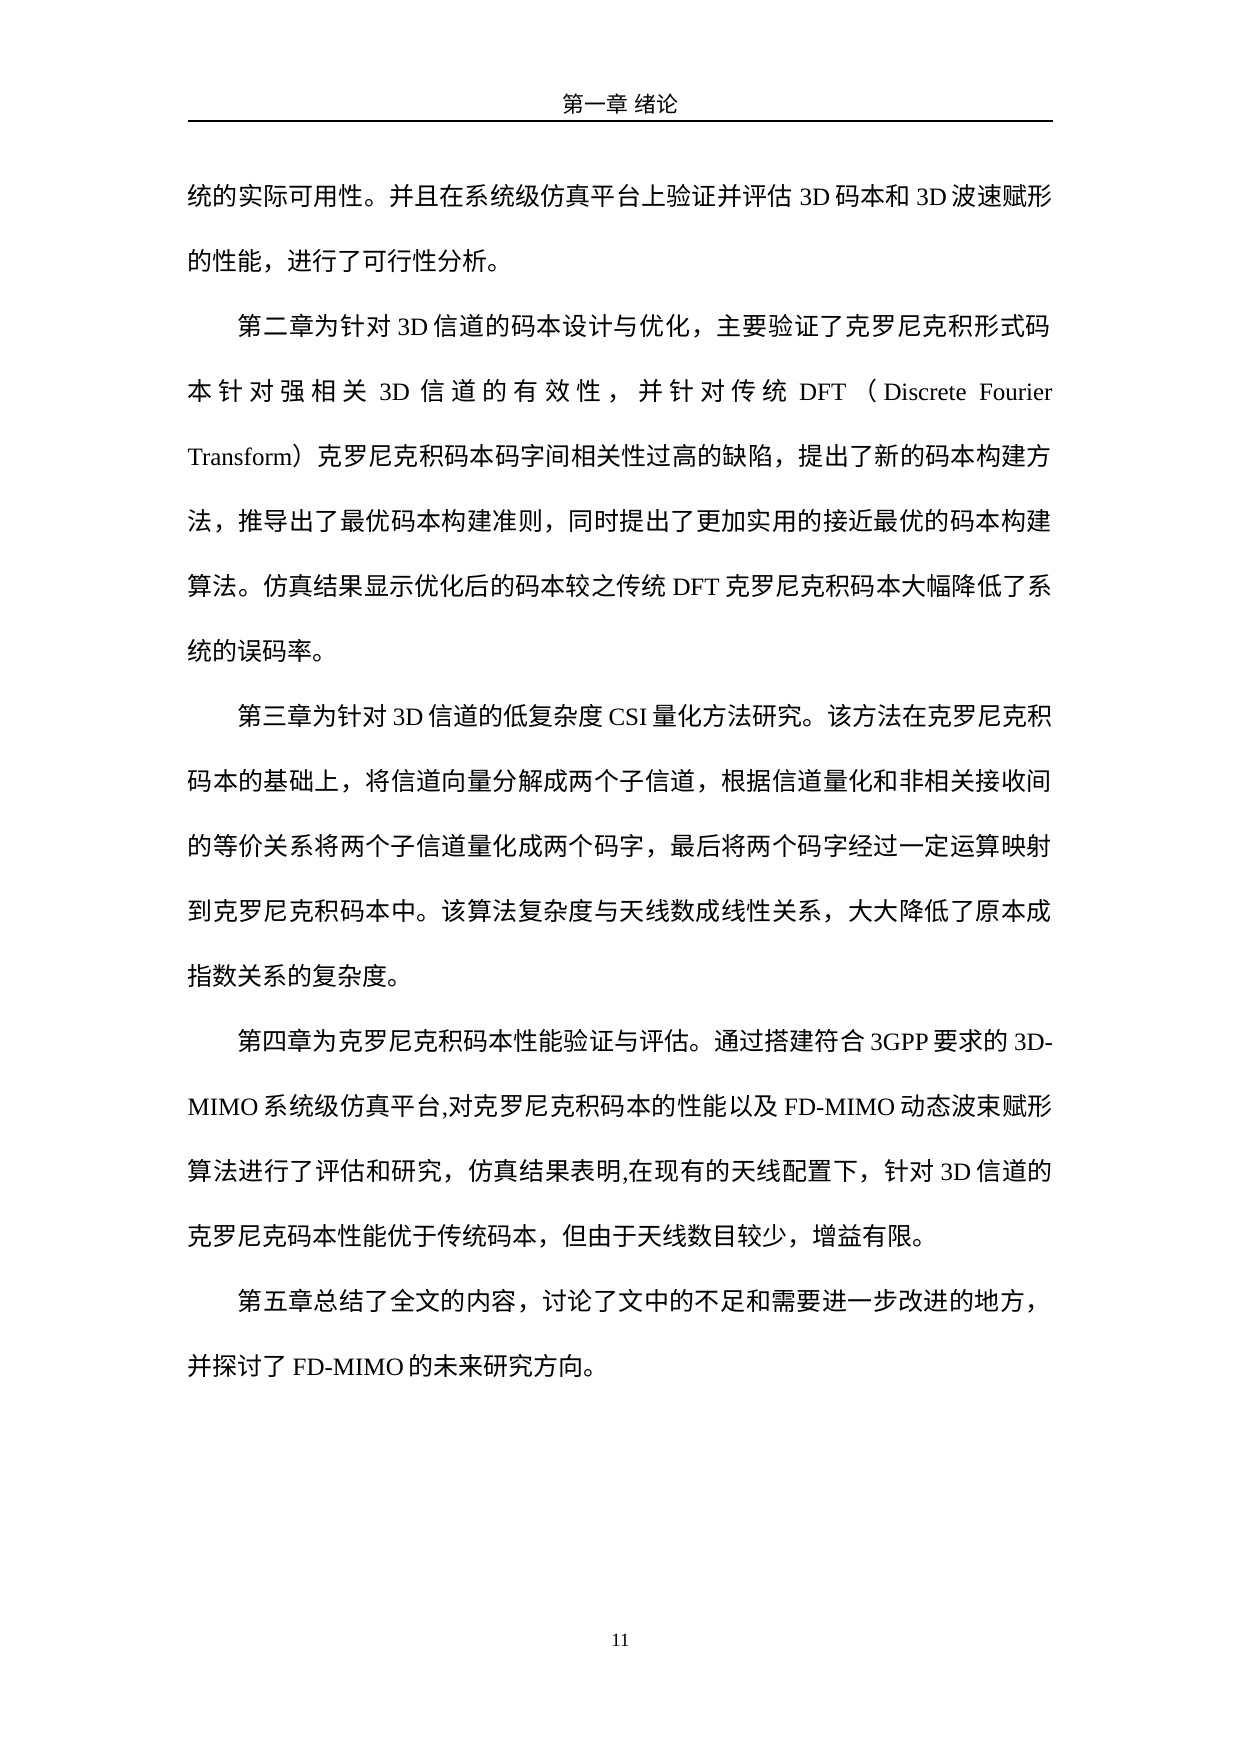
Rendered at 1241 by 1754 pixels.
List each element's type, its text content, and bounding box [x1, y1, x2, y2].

text 第二章为针对3D信道的码本设计与优化，主要验证了克罗尼克积形式码本针对强相关3D信道的有效性，并针对传统DFT（Discrete Fourier Transform）克罗尼克积码本码字间相关性过高的缺陷，提出了新的码本构建方法，推导出了最优码本构建准则，同时提出了更加实用的接近最优的码本构建算法。仿真结果显示优化后的码本较之传统DFT克罗尼克积码本大幅降低了系统的误码率。 [187, 292, 1053, 682]
text 第四章为克罗尼克积码本性能验证与评估。通过搭建符合3GPP要求的3D-MIMO系统级仿真平台,对克罗尼克积码本的性能以及FD-MIMO动态波束赋形算法进行了评估和研究，仿真结果表明,在现有的天线配置下，针对3D信道的克罗尼克码本性能优于传统码本，但由于天线数目较少，增益有限。 [187, 1007, 1053, 1267]
text 第三章为针对3D信道的低复杂度CSI量化方法研究。该方法在克罗尼克积码本的基础上，将信道向量分解成两个子信道，根据信道量化和非相关接收间的等价关系将两个子信道量化成两个码字，最后将两个码字经过一定运算映射到克罗尼克积码本中。该算法复杂度与天线数成线性关系，大大降低了原本成指数关系的复杂度。 [187, 682, 1053, 1007]
text 第五章总结了全文的内容，讨论了文中的不足和需要进一步改进的地方，并探讨了FD-MIMO的未来研究方向。 [187, 1267, 1053, 1397]
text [187, 162, 1053, 292]
